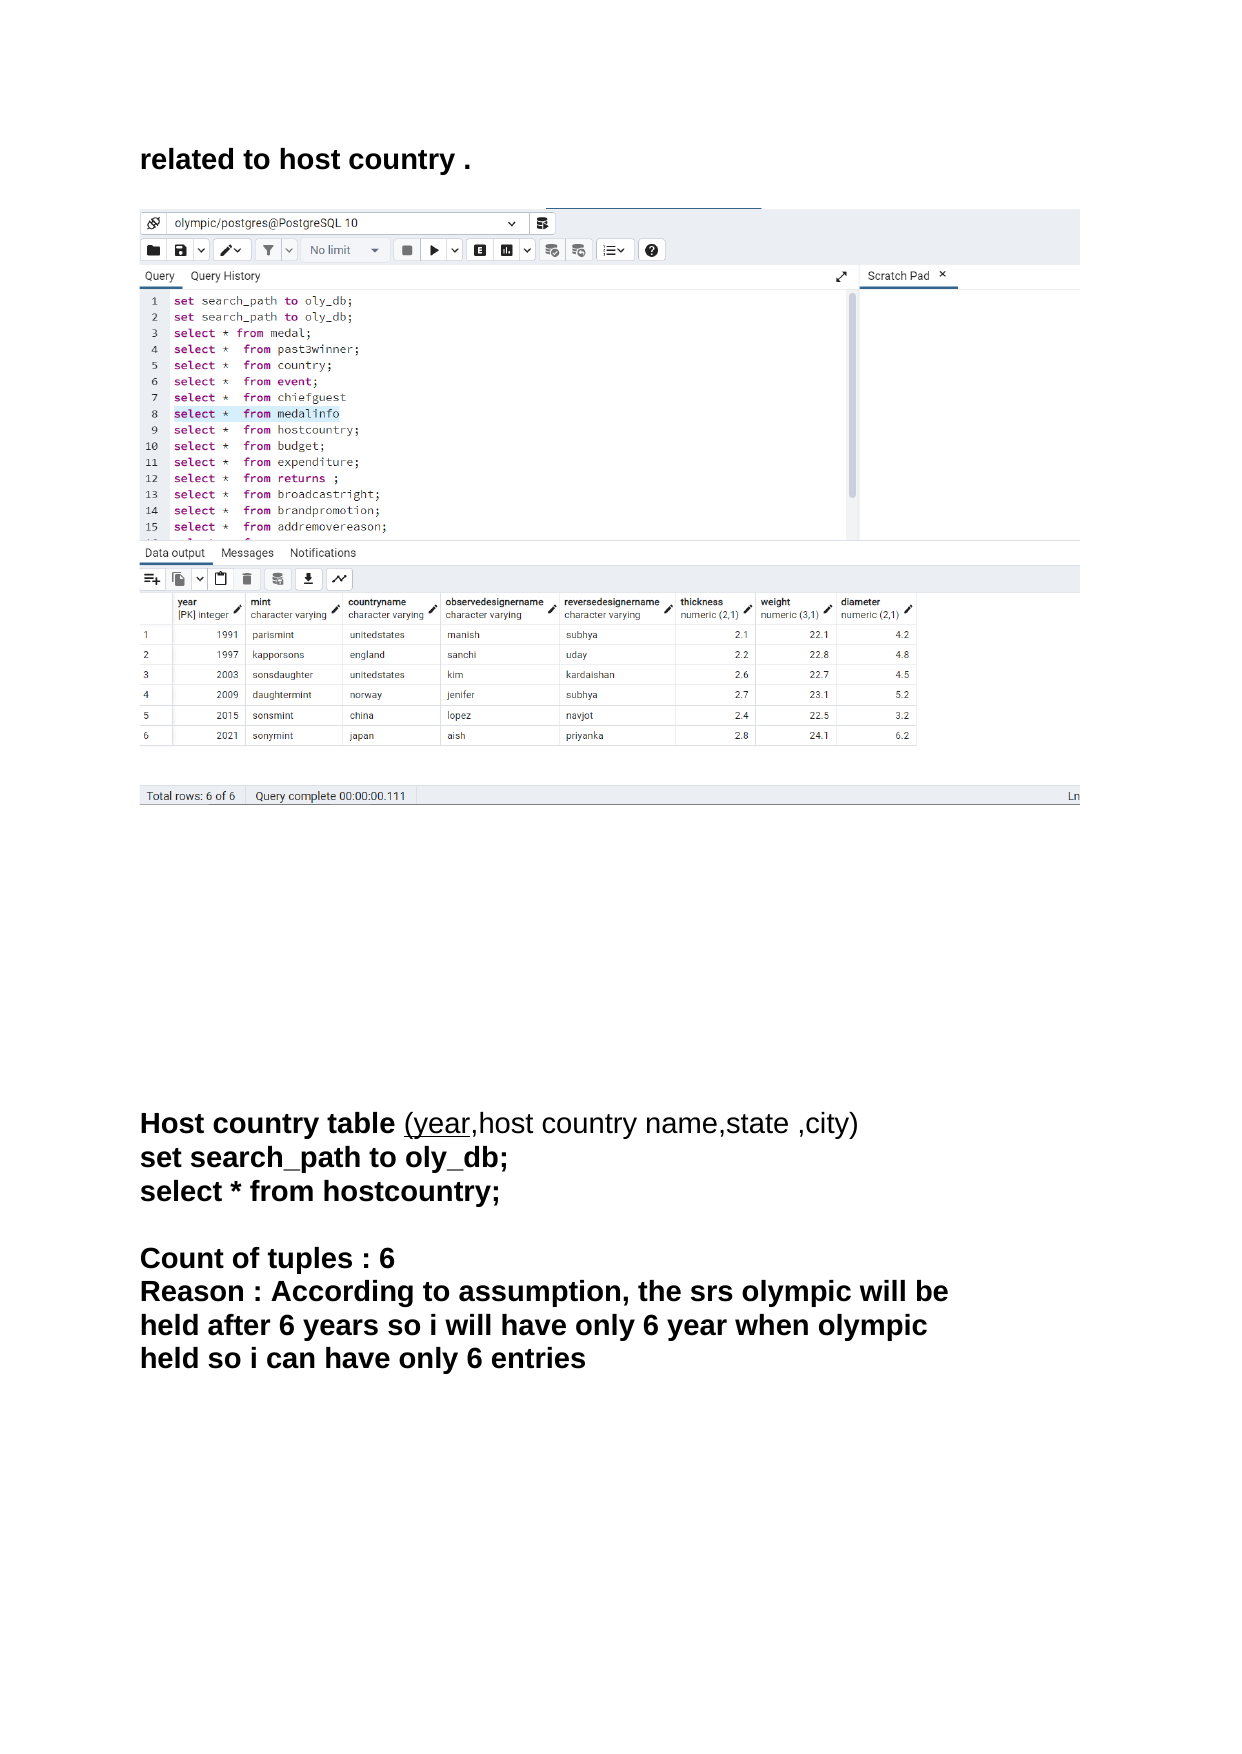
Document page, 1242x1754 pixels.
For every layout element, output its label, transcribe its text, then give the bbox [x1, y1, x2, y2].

text select * from hostcountry; [139, 1173, 983, 1207]
text Reason : According to assumption, the srs olympic will be held after 6 years so i will have only 6 year when olympic held so i can have only 6 entries [139, 1274, 983, 1375]
text Host country table (year,host country name,state ,city) [139, 1106, 983, 1140]
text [139, 142, 983, 175]
picture [139, 208, 1080, 805]
text set search_path to oly_db; [139, 1140, 983, 1173]
text Count of tuples : 6 [139, 1241, 983, 1274]
